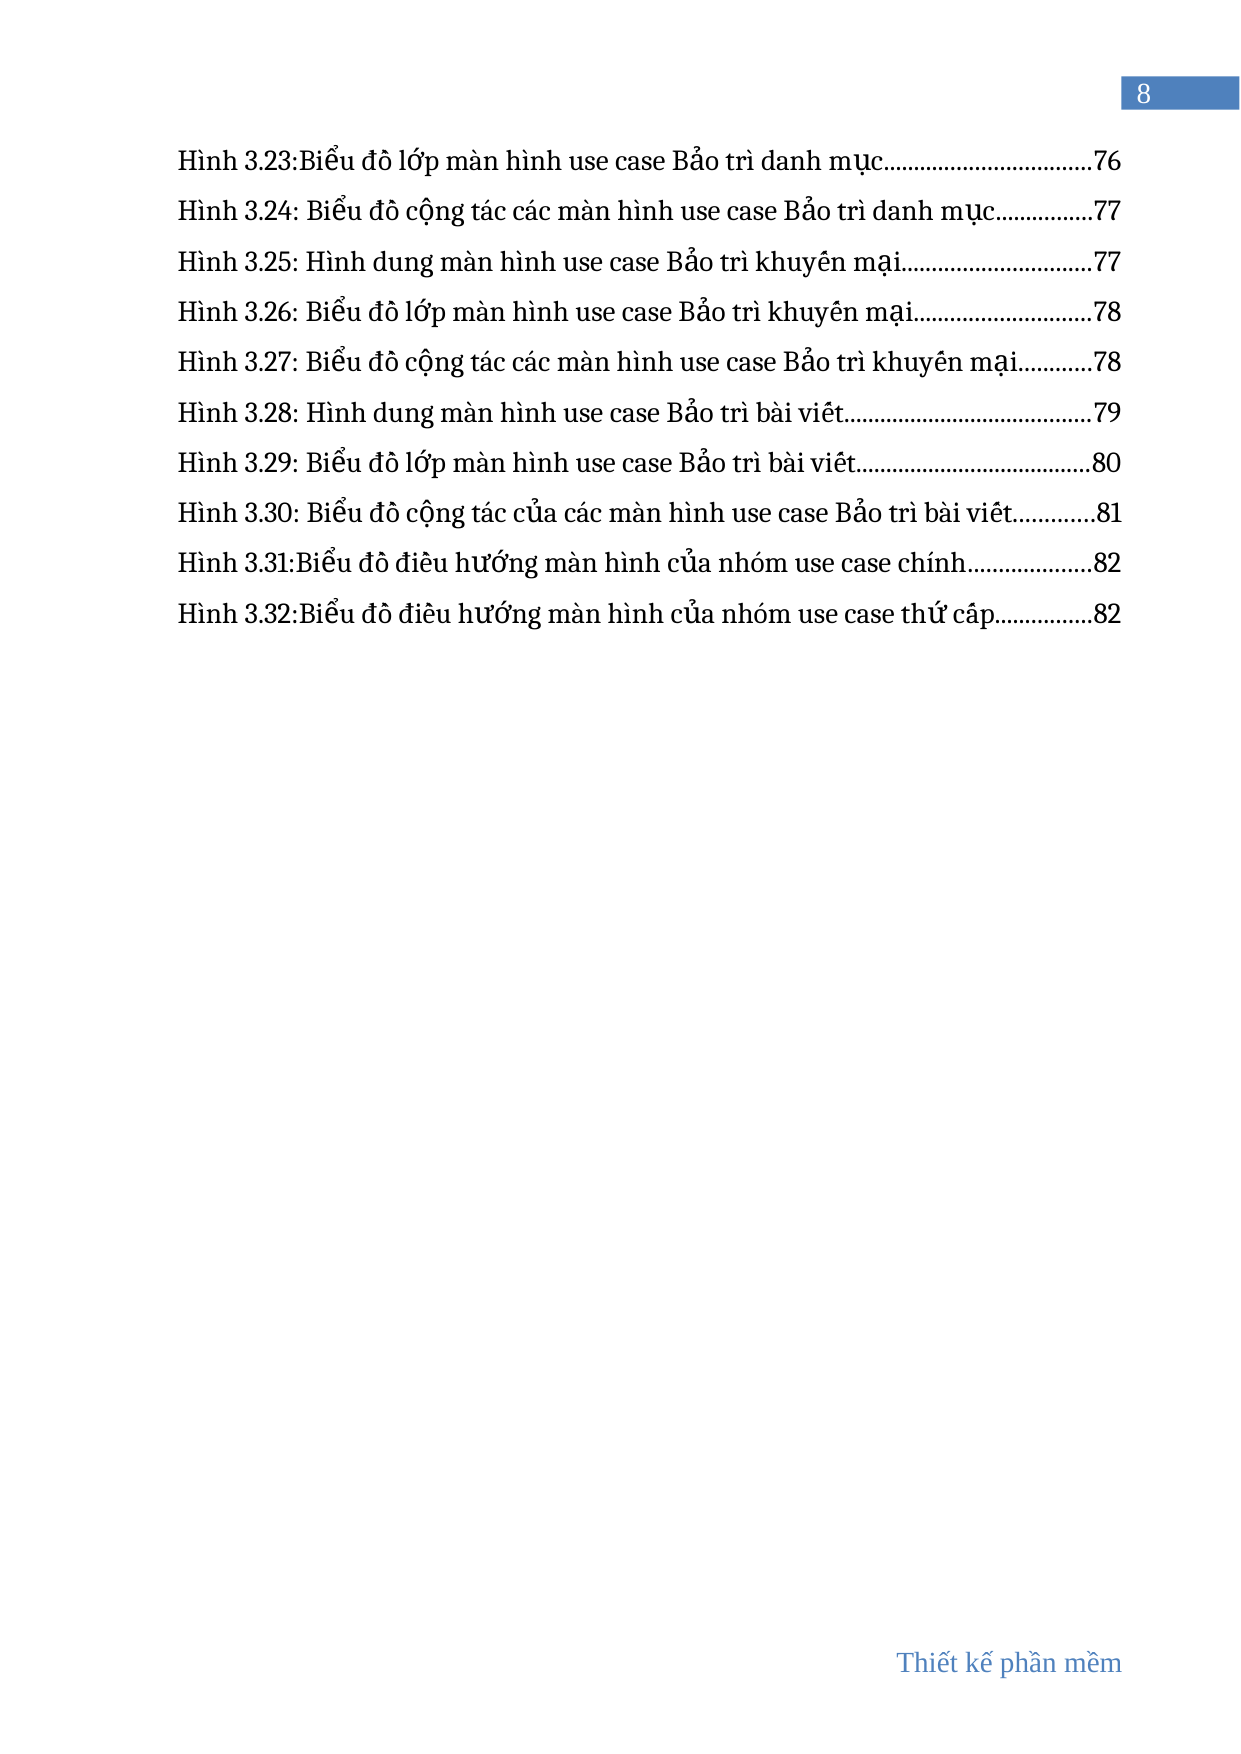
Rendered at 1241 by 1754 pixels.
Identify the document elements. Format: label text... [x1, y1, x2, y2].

text Hình 3.28: Hình dung màn hình use case Bảo trì bài viết 79 [177, 396, 1122, 429]
text Hình 3.27: Biểu đồ cộng tác các màn hình use case Bảo trì khuyến mại 78 [177, 345, 1122, 379]
text Hình 3.30: Biểu đồ cộng tác của các màn hình use case Bảo trì bài viết 81 [177, 496, 1122, 530]
text Hình 3.32:Biểu đồ điều hướng màn hình của nhóm use case thứ cấp 82 [177, 597, 1122, 631]
text Hình 3.29: Biểu đồ lớp màn hình use case Bảo trì bài viết 80 [177, 446, 1122, 479]
text Hình 3.25: Hình dung màn hình use case Bảo trì khuyến mại 77 [177, 245, 1122, 278]
text Hình 3.23:Biểu đồ lớp màn hình use case Bảo trì danh mục 76 [177, 144, 1122, 178]
text Hình 3.24: Biểu đồ cộng tác các màn hình use case Bảo trì danh mục 77 [177, 194, 1122, 228]
text Hình 3.26: Biểu đồ lớp màn hình use case Bảo trì khuyến mại 78 [177, 295, 1122, 329]
text Hình 3.31:Biểu đồ điều hướng màn hình của nhóm use case chính 82 [177, 547, 1122, 580]
